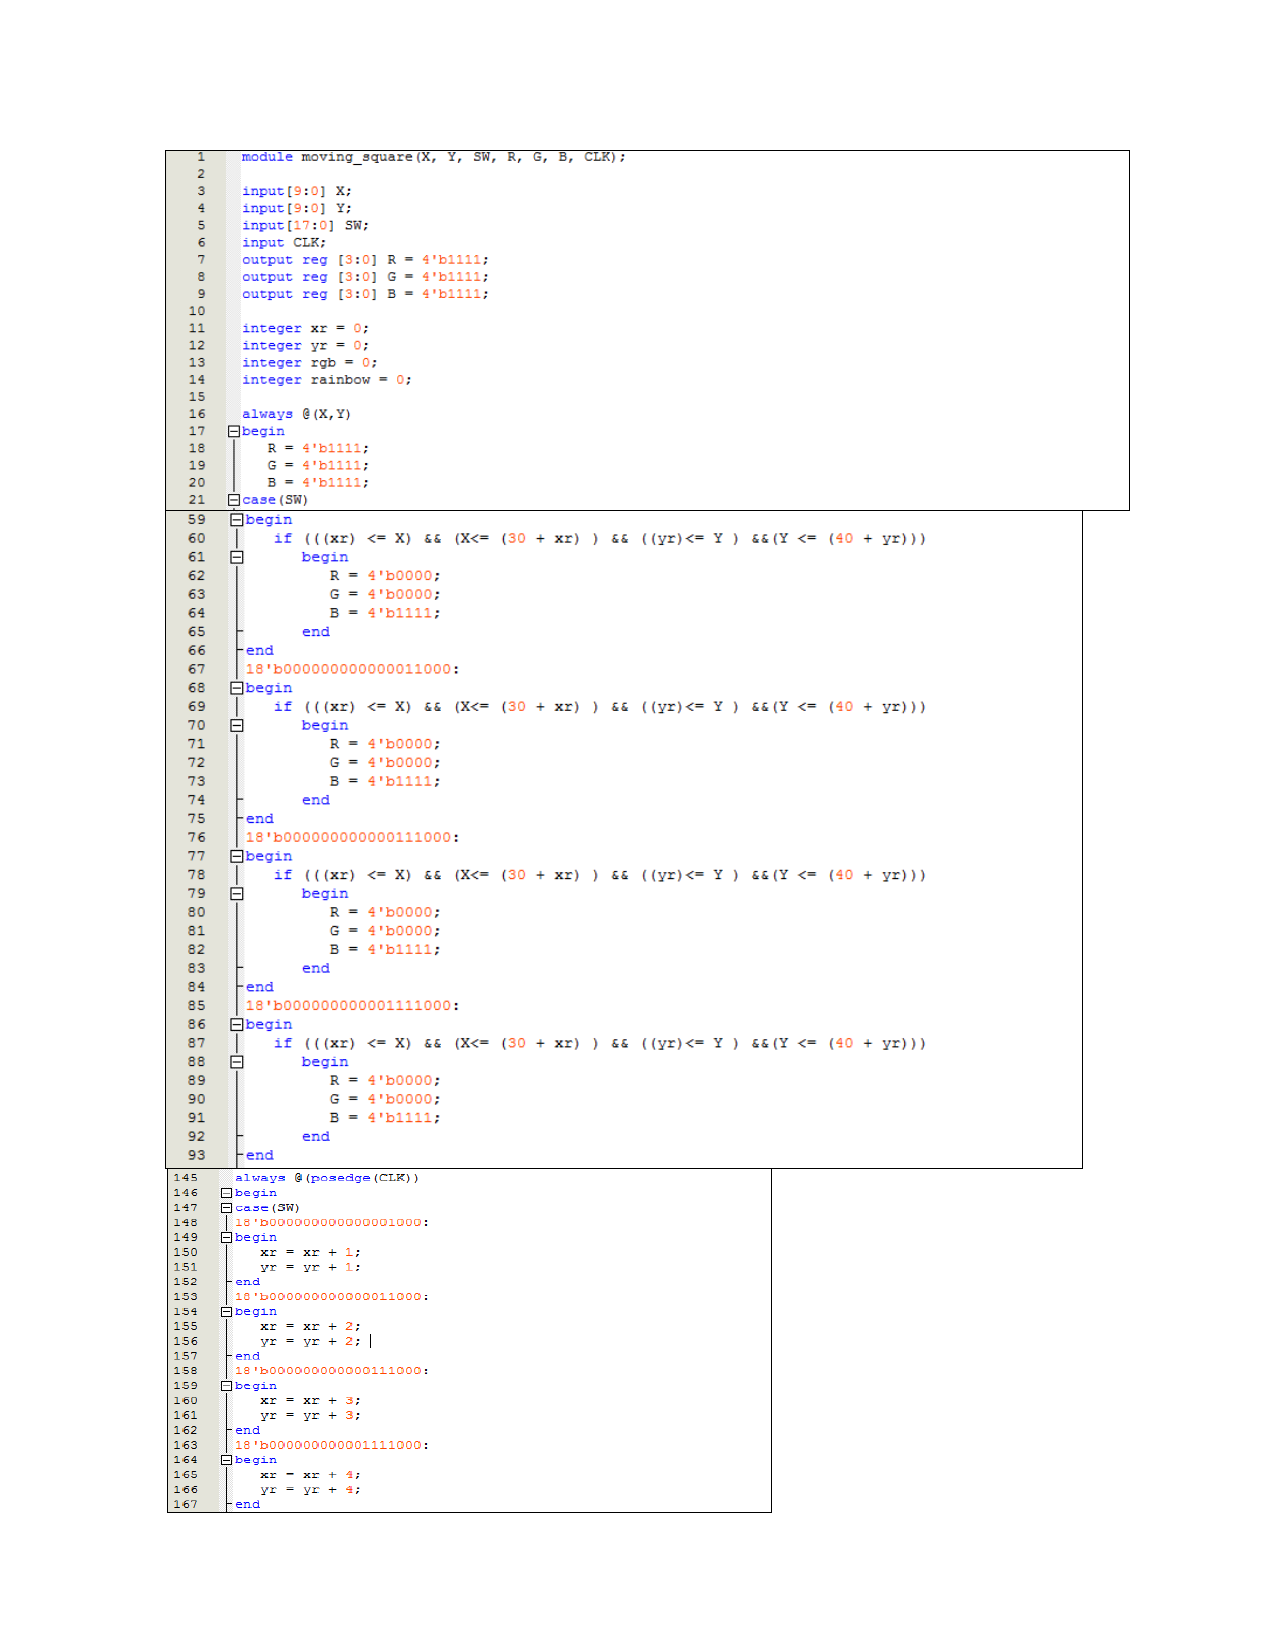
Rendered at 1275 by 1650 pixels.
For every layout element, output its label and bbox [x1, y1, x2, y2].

picture [168, 1169, 771, 1512]
picture [166, 511, 1082, 1168]
picture [166, 151, 1129, 510]
